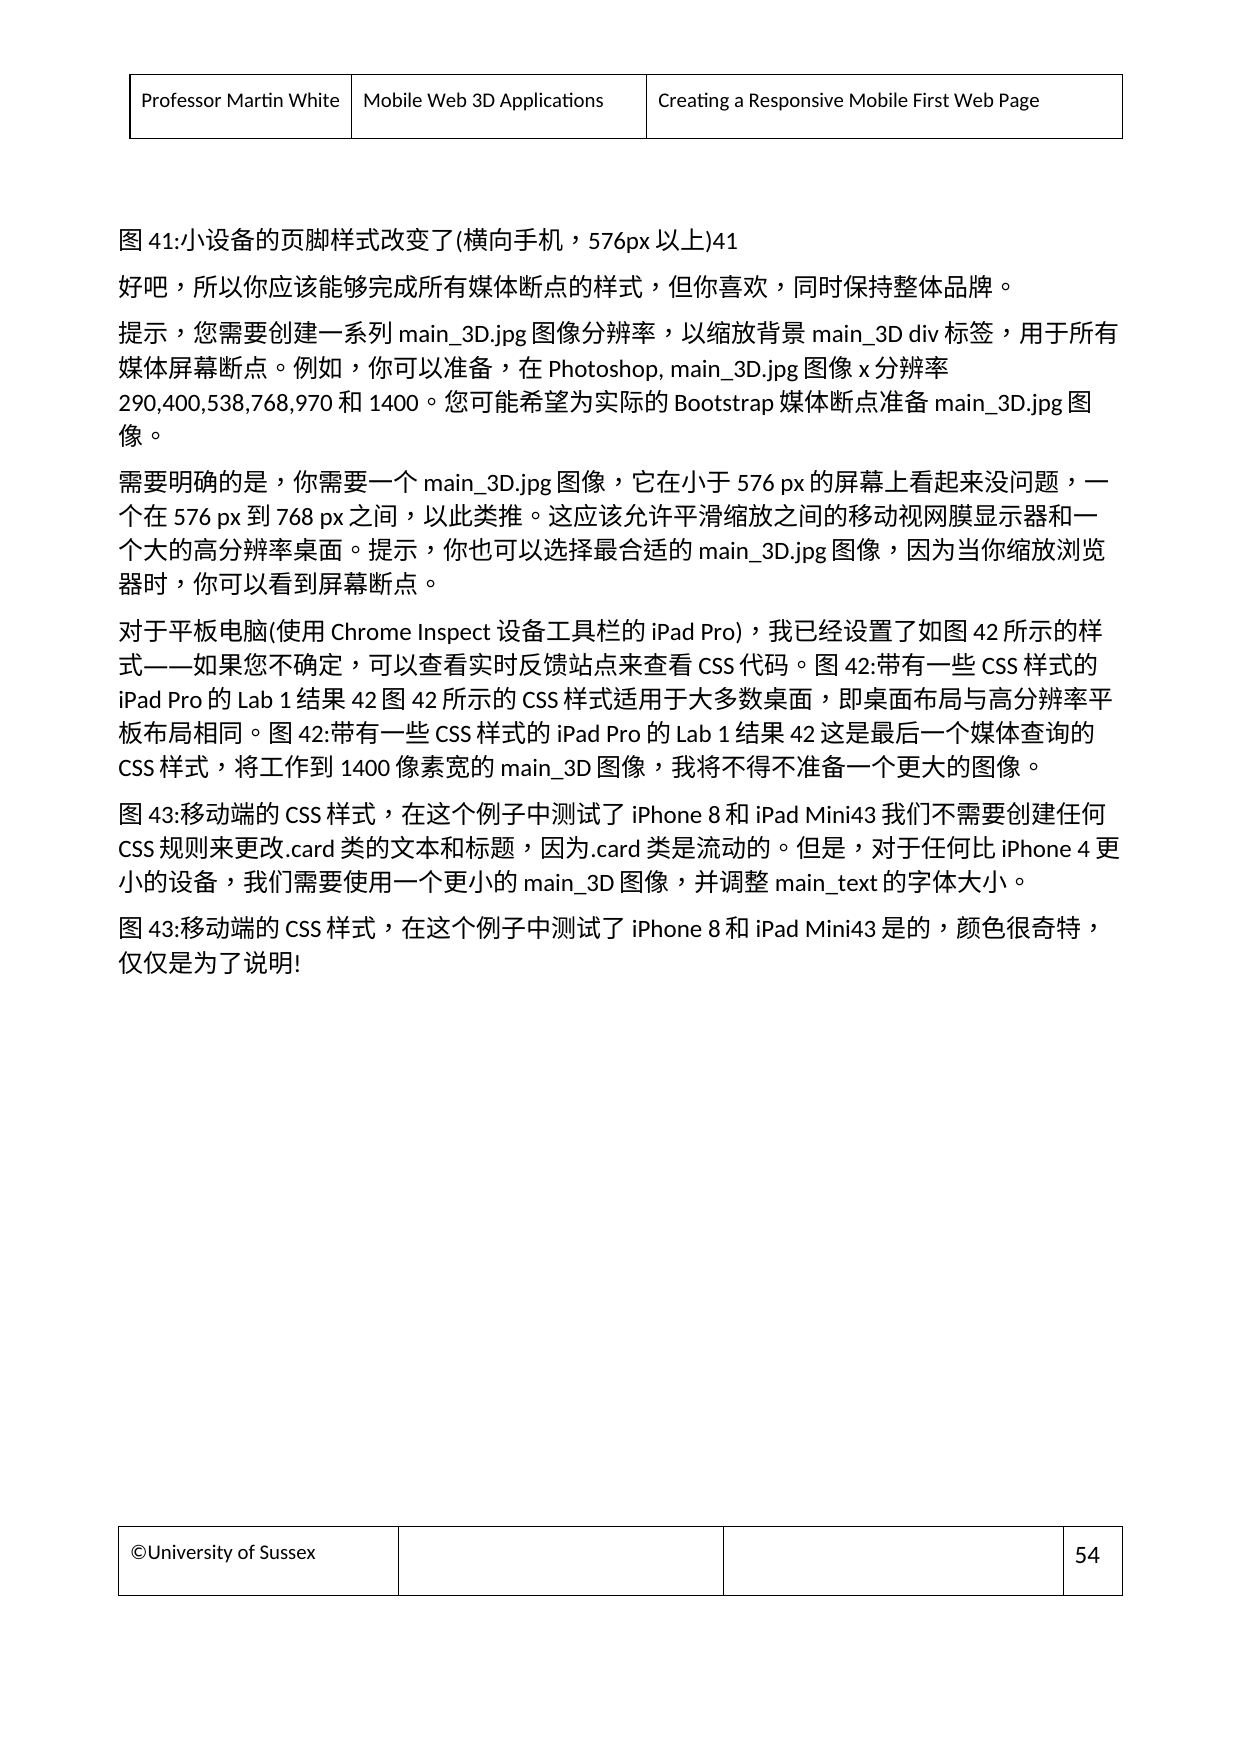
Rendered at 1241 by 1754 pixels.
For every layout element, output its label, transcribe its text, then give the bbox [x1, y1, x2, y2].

text 图43显示了中间的屏间CSS样式。是的，颜色很奇特，仅仅是为了说明! [118, 911, 1122, 979]
text 对于平板电脑(使用Chrome Inspect设备工具栏的iPad Pro)，我已经设置了如图42所示的样式——如果您不确定，可以查看实时反馈站点来查看CSS代码。图42所示的CSS样式适用于大多数桌面，即桌面布局与高分辨率平板布局相同。这是最后一个媒体查询的CSS样式，将工作到1400像素宽的main_3D图像，我将不得不准备一个更大的图像。 [118, 614, 1122, 784]
text 图43显示了移动设备(例如iPhone)的CSS样式。我们不需要创建任何CSS规则来更改.card类的文本和标题，因为.card类是流动的。但是，对于任何比iPhone 4更小的设备，我们需要使用一个更小的main_3D图像，并调整main_text的字体大小。 [118, 796, 1122, 899]
text 需要明确的是，你需要一个main_3D.jpg图像，它在小于576 px的屏幕上看起来没问题，一个在576 px到768 px之间，以此类推。这应该允许平滑缩放之间的移动视网膜显示器和一个大的高分辨率桌面。提示，你也可以选择最合适的main_3D.jpg图像，因为当你缩放浏览器时，你可以看到屏幕断点。 [118, 465, 1122, 601]
text 图41:小设备的页脚样式改变了(横向手机，576px以上) [118, 223, 1122, 257]
text 好吧，所以你应该能够完成所有媒体断点的样式，但你喜欢，同时保持整体品牌。 [118, 269, 1122, 304]
text 提示，您需要创建一系列main_3D.jpg图像分辨率，以缩放背景main_3D div标签，用于所有媒体屏幕断点。例如，你可以准备，在Photoshop, main_3D.jpg图像x分辨率290,400,538,768,970和1400。您可能希望为实际的Bootstrap媒体断点准备main_3D.jpg图像。 [118, 316, 1122, 452]
